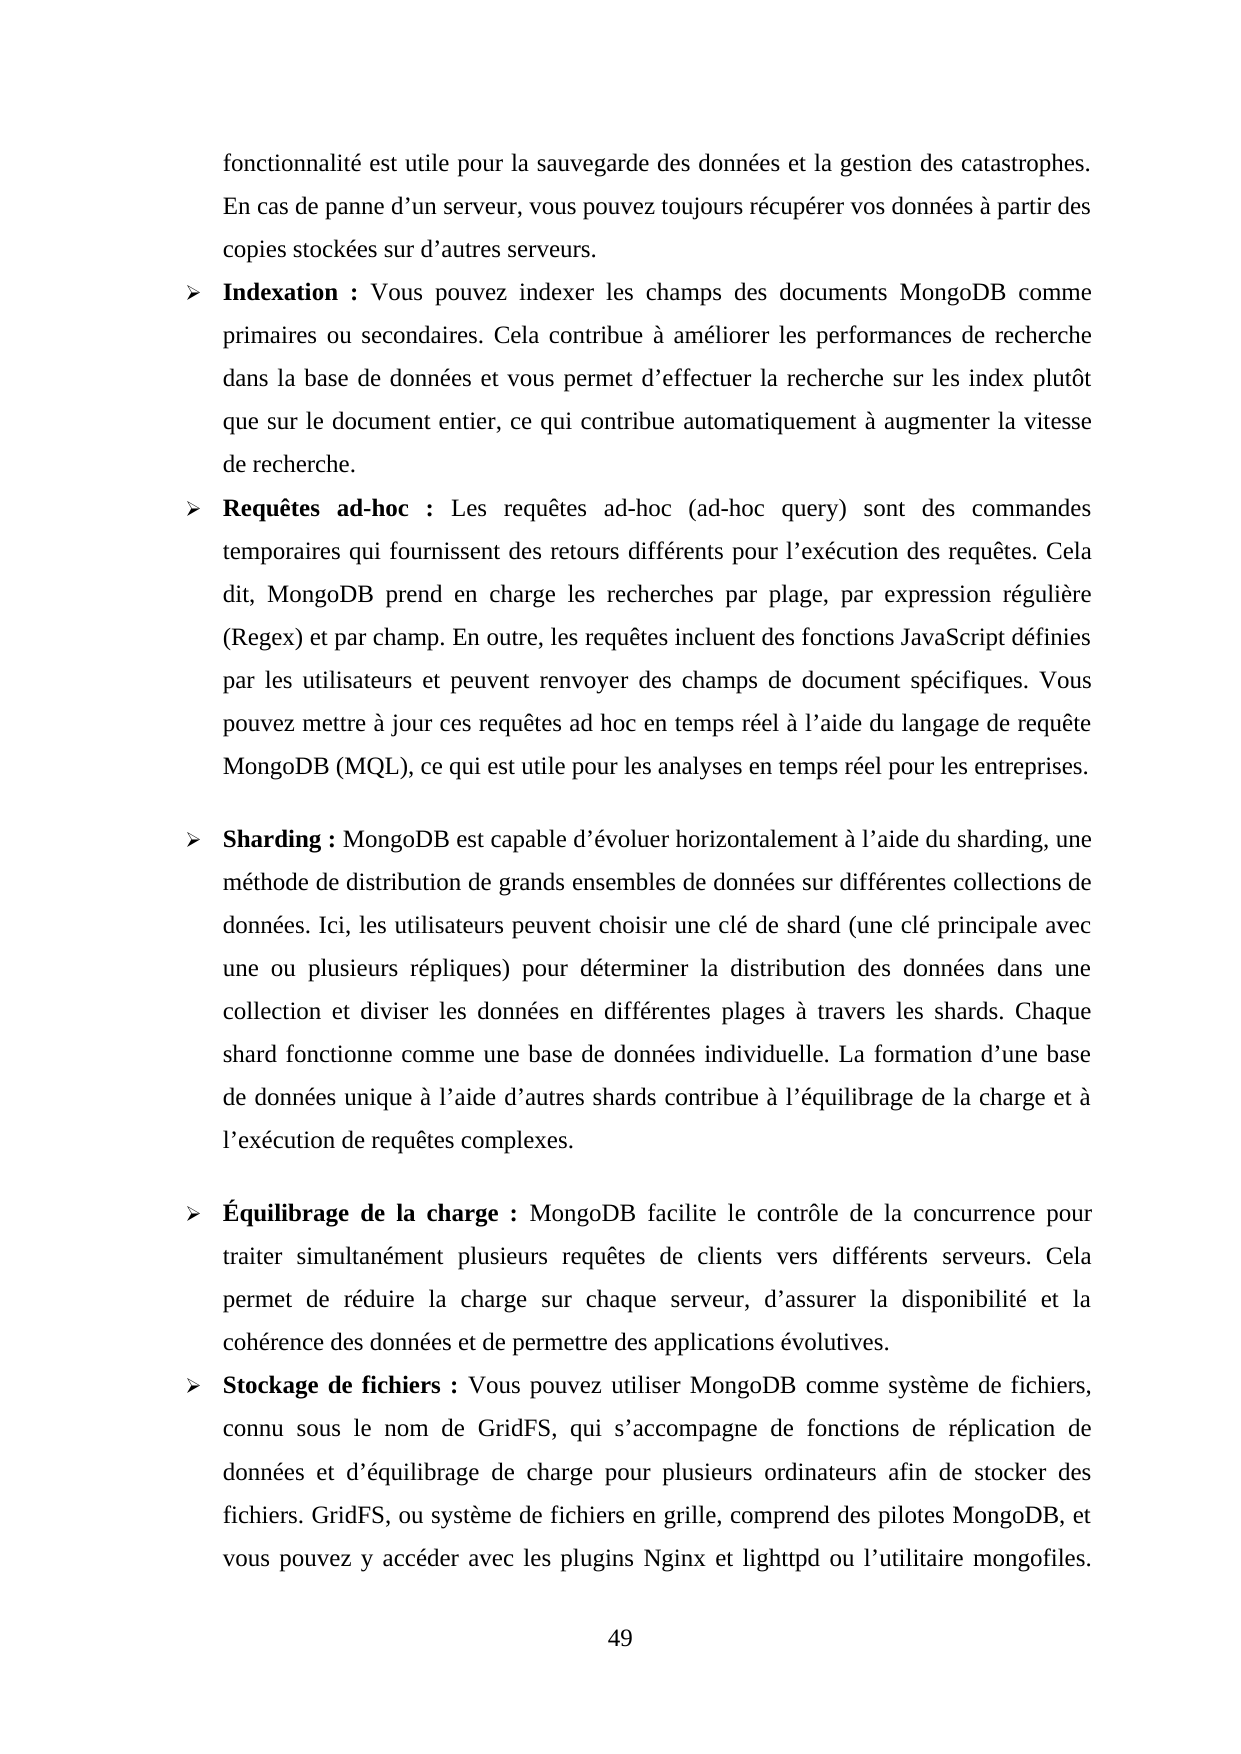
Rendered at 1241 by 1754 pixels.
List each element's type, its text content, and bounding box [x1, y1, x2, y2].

list Sharding : MongoDB est capable d’évoluer horizontalement à l’aide du sharding, une méthode de distribution de grands ensembles de données sur différentes collections de données. Ici, les utilisateurs peuvent choisir une clé de shard (une clé principale avec une ou plusieurs répliques) pour déterminer la distribution des données dans une collection et diviser les données en différentes plages à travers les shards. Chaque shard fonctionne comme une base de données individuelle. La formation d’une base de données unique à l’aide d’autres shards contribue à l’équilibrage de la charge et à l’exécution de requêtes complexes. [185, 824, 1092, 1154]
list Requêtes ad-hoc : Les requêtes ad-hoc (ad-hoc query) sont des commandes temporaires qui fournissent des retours différents pour l’exécution des requêtes. Cela dit, MongoDB prend en charge les recherches par plage, par expression régulière (Regex) et par champ. En outre, les requêtes incluent des fonctions JavaScript définies par les utilisateurs et peuvent renvoyer des champs de document spécifiques. Vous pouvez mettre à jour ces requêtes ad hoc en temps réel à l’aide du langage de requête MongoDB (MQL), ce qui est utile pour les analyses en temps réel pour les entreprises. [185, 493, 1092, 780]
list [185, 1370, 1092, 1572]
list Équilibrage de la charge : MongoDB facilite le contrôle de la concurrence pour traiter simultanément plusieurs requêtes de clients vers différents serveurs. Cela permet de réduire la charge sur chaque serveur, d’assurer la disponibilité et la cohérence des données et de permettre des applications évolutives. [185, 1198, 1092, 1356]
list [185, 148, 1092, 263]
list Indexation : Vous pouvez indexer les champs des documents MongoDB comme primaires ou secondaires. Cela contribue à améliorer les performances de recherche dans la base de données et vous permet d’effectuer la recherche sur les index plutôt que sur le document entier, ce qui contribue automatiquement à augmenter la vitesse de recherche. [185, 277, 1092, 478]
